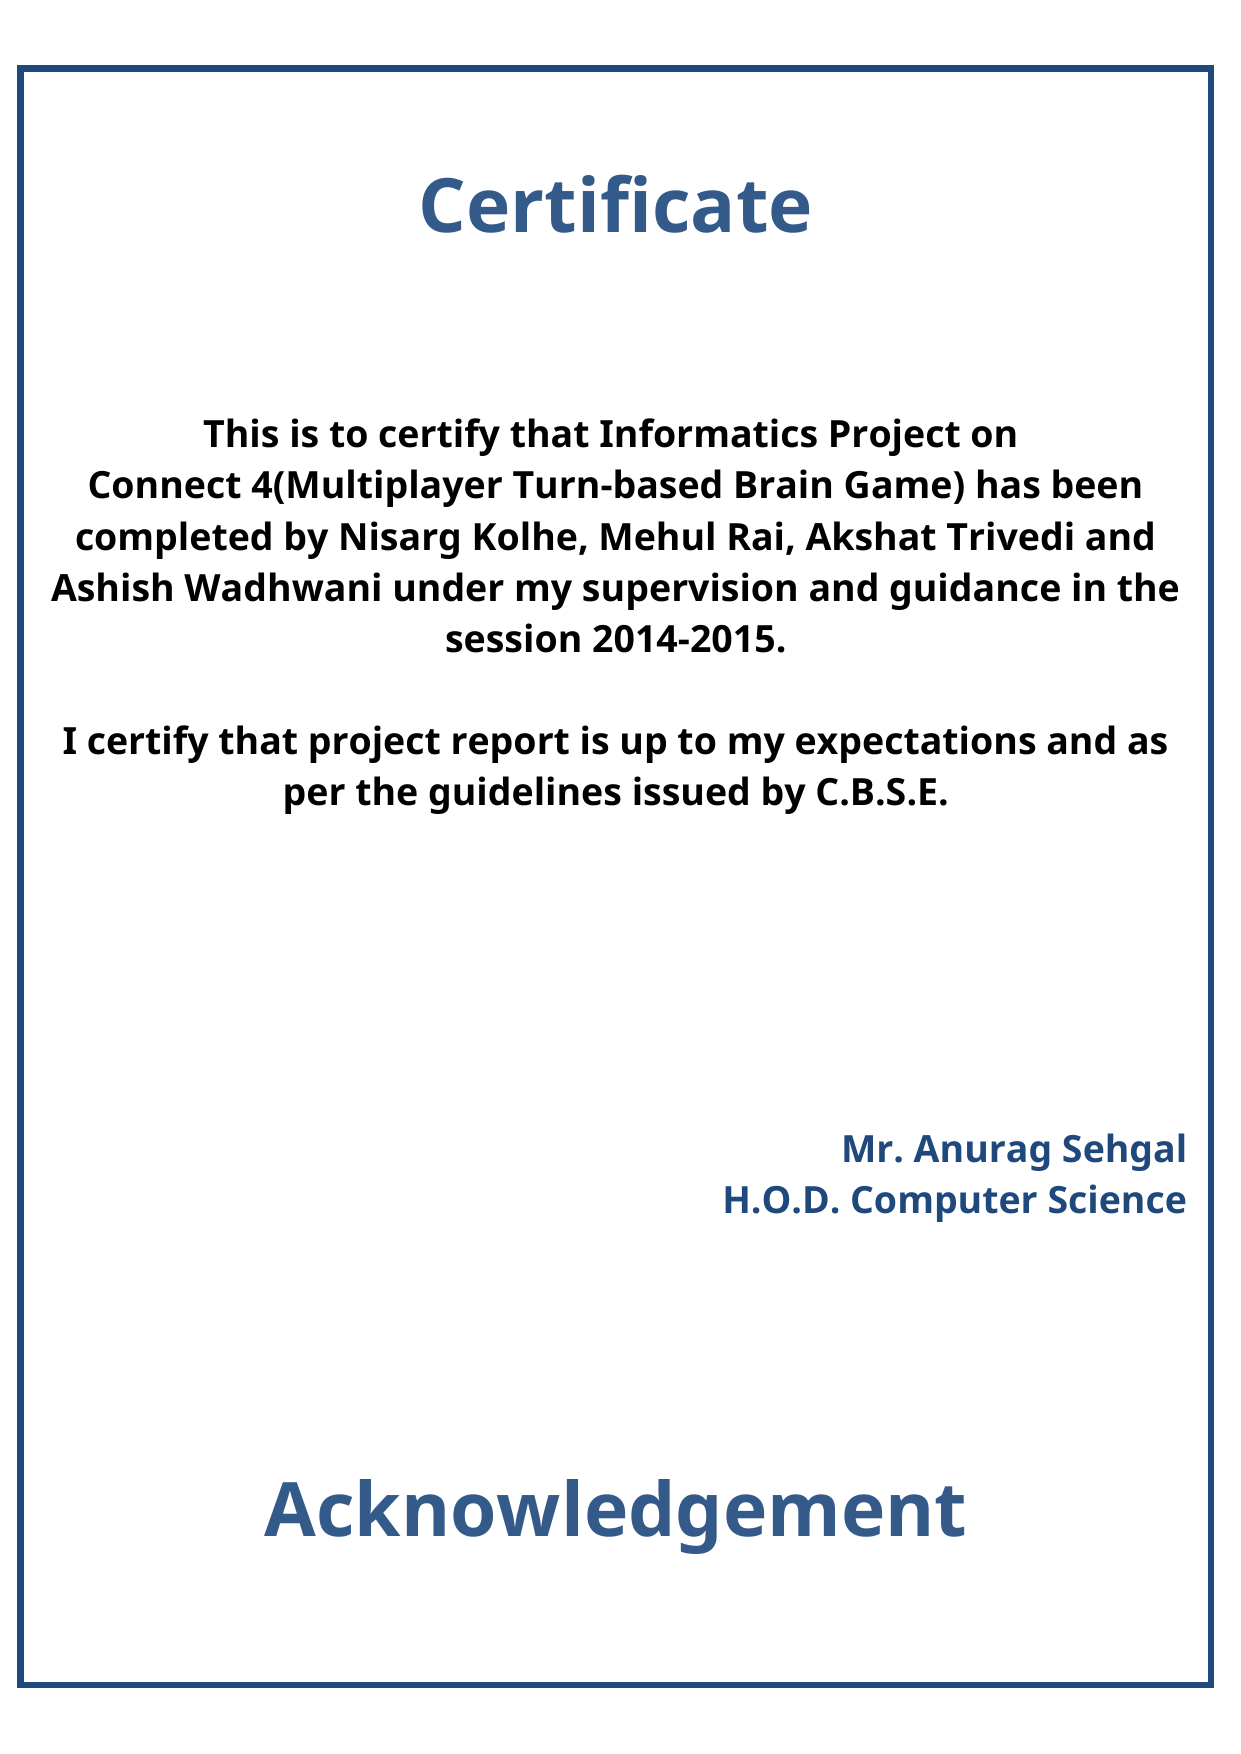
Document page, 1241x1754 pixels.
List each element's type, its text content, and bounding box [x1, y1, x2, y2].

text H.O.D. Computer Science [44, 1173, 1187, 1224]
text I certify that project report is up to my expectations and as per the guidelines issued by C.B.S.E. [44, 714, 1187, 816]
text This is to certify that Informatics Project on Connect 4(Multiplayer Turn-based Brain Game) has been completed by Nisarg Kolhe, Mehul Rai, Akshat Trivedi and Ashish Wadhwani under my supervision and guidance in the session 2014-2015. [44, 408, 1187, 663]
subtitle Certificate [44, 152, 1187, 255]
subtitle Acknowledgement [44, 1428, 1187, 1558]
text Mr. Anurag Sehgal [44, 1122, 1187, 1173]
